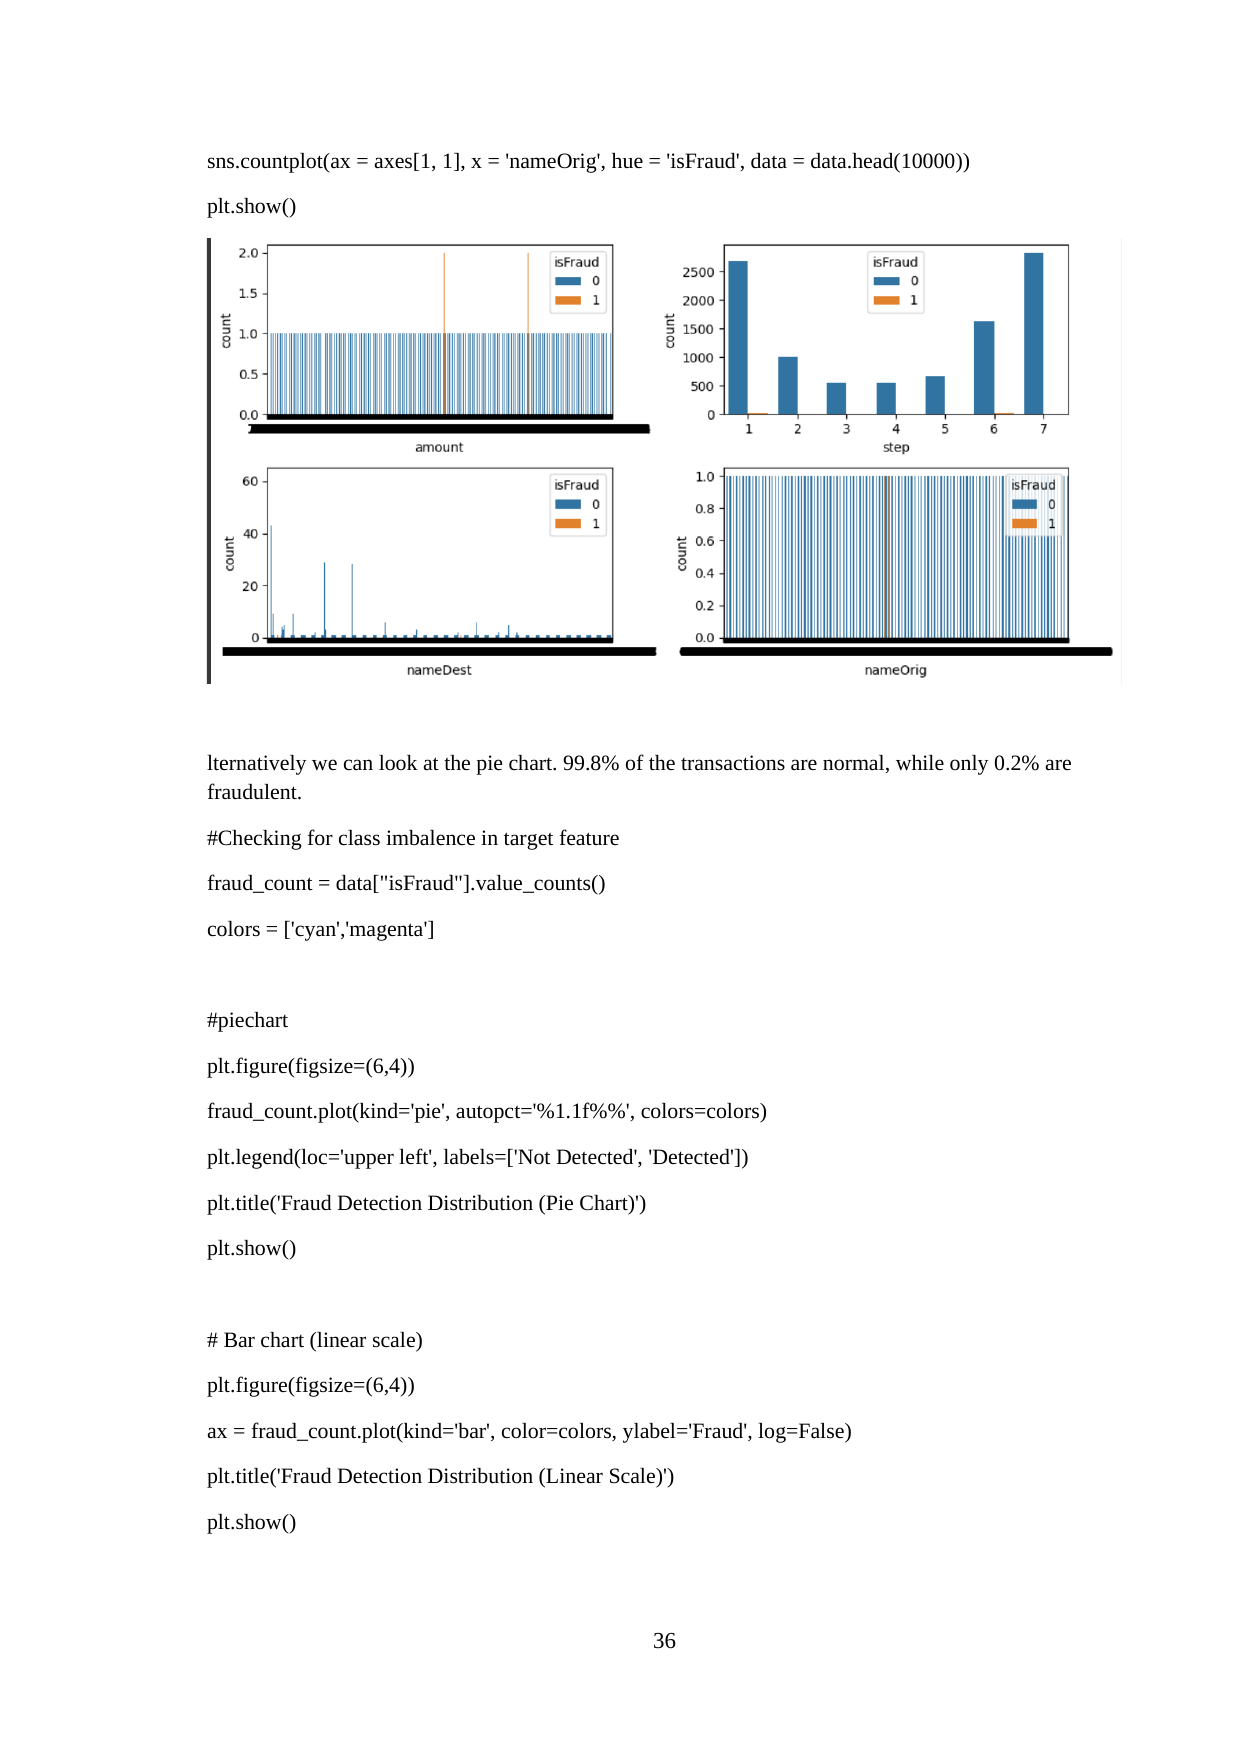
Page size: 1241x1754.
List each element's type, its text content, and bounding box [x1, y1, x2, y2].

text plt.legend(loc='upper left', labels=['Not Detected', 'Detected']) [207, 1144, 1122, 1169]
text fraud_count = data["isFraud"].value_counts() [207, 870, 1122, 896]
text # Bar chart (linear scale) [207, 1327, 1122, 1352]
text plt.title('Fraud Detection Distribution (Pie Chart)') [207, 1190, 1122, 1215]
text plt.show() [207, 1509, 1122, 1534]
text plt.figure(figsize=(6,4)) [207, 1372, 1122, 1397]
text colors = ['cyan','magenta'] [207, 916, 1122, 941]
text sns.countplot(ax = axes[1, 1], x = 'nameOrig', hue = 'isFraud', data = data.head(10000)) [207, 148, 1122, 173]
text plt.figure(figsize=(6,4)) [207, 1053, 1122, 1078]
text fraud_count.plot(kind='pie', autopct='%1.1f%%', colors=colors) [207, 1098, 1122, 1124]
text plt.title('Fraud Detection Distribution (Linear Scale)') [207, 1463, 1122, 1489]
text #piechart [207, 1007, 1122, 1032]
text plt.show() [207, 193, 1122, 218]
text ax = fraud_count.plot(kind='bar', color=colors, ylabel='Fraud', log=False) [207, 1418, 1122, 1443]
picture [206, 238, 1122, 684]
text #Checking for class imbalence in target feature [207, 825, 1122, 850]
text lternatively we can look at the pie chart. 99.8% of the transactions are normal, while only 0.2% are fraudulent. [207, 750, 1122, 804]
text plt.show() [207, 1235, 1122, 1261]
